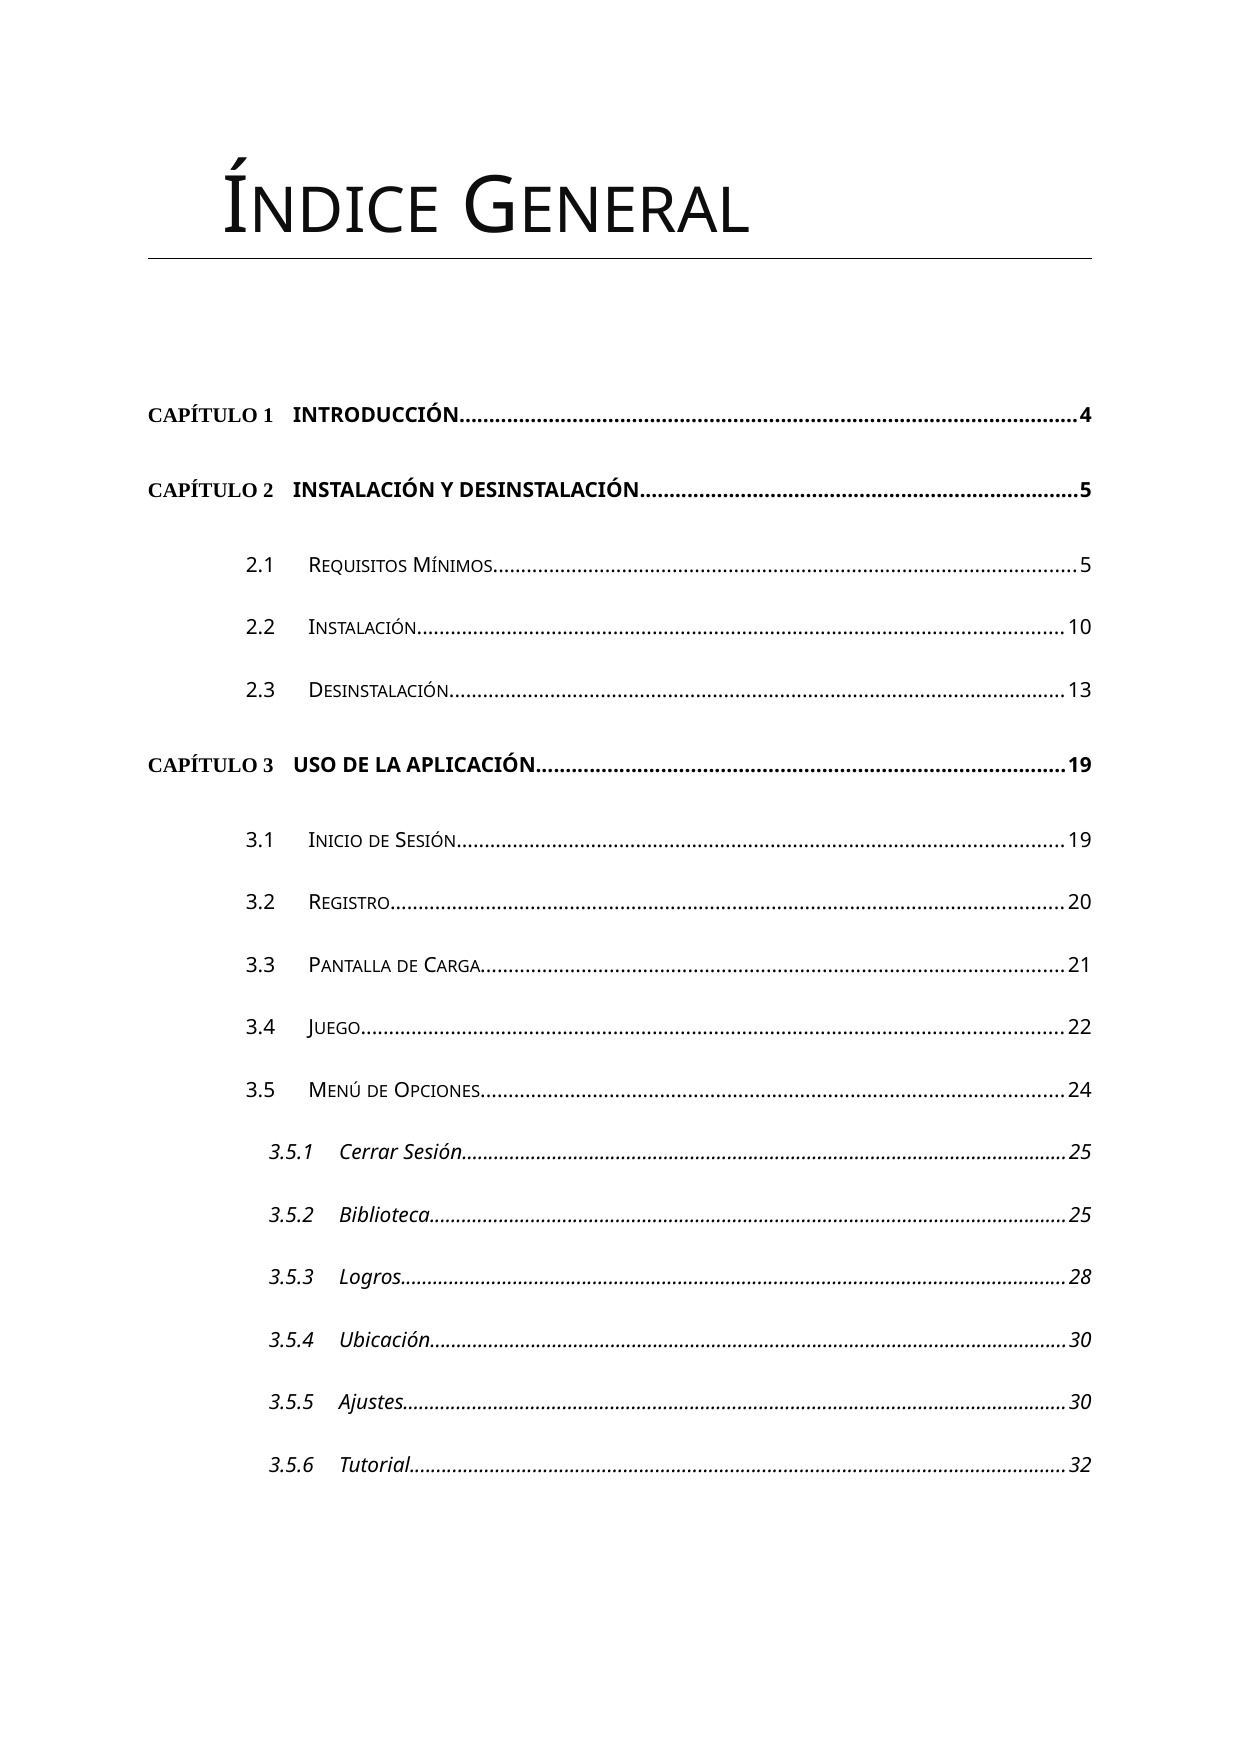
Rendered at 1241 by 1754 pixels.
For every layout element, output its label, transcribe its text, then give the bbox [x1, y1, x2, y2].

text 2.1 Requisitos Mínimos 5 [171, 550, 1092, 578]
text 3.5.6 Tutorial 32 [193, 1450, 1092, 1478]
text 3.5.1 Cerrar Sesión 25 [193, 1137, 1092, 1166]
text 3.5.3 Logros 28 [193, 1262, 1092, 1291]
text 2.3 Desinstalación 13 [171, 675, 1092, 703]
text 3.1 Inicio de Sesión 19 [171, 825, 1092, 853]
text 3.4 Juego 22 [171, 1012, 1092, 1041]
text Capítulo 1 Introducción 4 [148, 400, 1092, 428]
text 3.5 Menú de Opciones 24 [171, 1075, 1092, 1103]
text Capítulo 3 Uso de la Aplicación 19 [148, 750, 1092, 778]
text Capítulo 2 Instalación y Desinstalación 5 [148, 475, 1092, 503]
subtitle Índice General [148, 148, 1092, 258]
text 3.2 Registro 20 [171, 887, 1092, 916]
text 2.2 Instalación 10 [171, 612, 1092, 641]
text 3.5.2 Biblioteca 25 [193, 1200, 1092, 1228]
text 3.3 Pantalla de Carga 21 [171, 950, 1092, 978]
text 3.5.5 Ajustes 30 [193, 1387, 1092, 1416]
text 3.5.4 Ubicación 30 [193, 1325, 1092, 1353]
